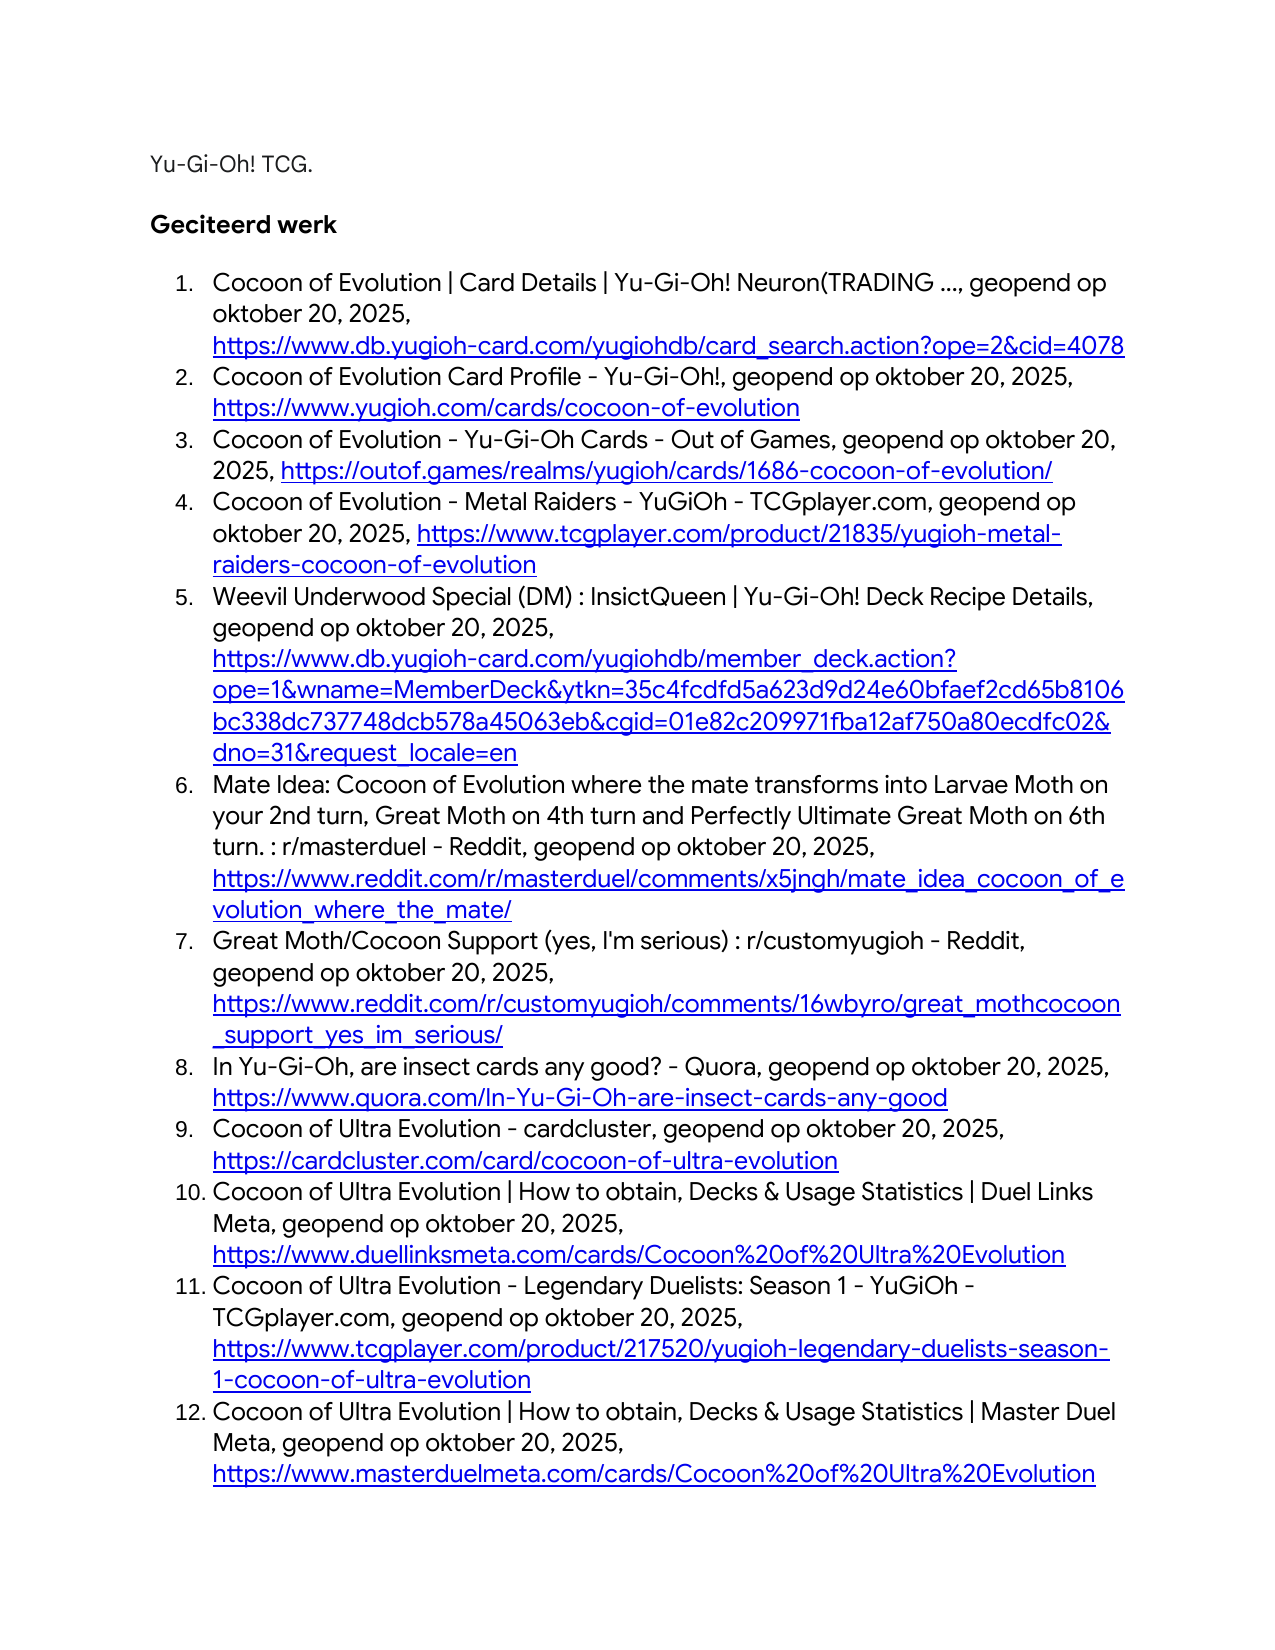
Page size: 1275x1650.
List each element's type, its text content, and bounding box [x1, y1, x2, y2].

list Cocoon of Evolution Card Profile - Yu-Gi-Oh!, geopend op oktober 20, 2025, https://www.yugioh.com/cards/cocoon-of-evolution [175, 361, 1125, 424]
list Cocoon of Ultra Evolution - cardcluster, geopend op oktober 20, 2025, https://cardcluster.com/card/cocoon-of-ultra-evolution [175, 1114, 1125, 1176]
list Weevil Underwood Special (DM) : InsictQueen | Yu-Gi-Oh! Deck Recipe Details, geopend op oktober 20, 2025, https://www.db.yugioh-card.com/yugiohdb/member_deck.action?ope=1&wname=MemberDeck&ytkn=35c4fcdfd5a623d9d24e60bfaef2cd65b8106bc338dc737748dcb578a45063eb&cgid=01e82c209971fba12af750a80ecdfc02&dno=31&request_locale=en [175, 581, 1125, 769]
list Cocoon of Evolution | Card Details | Yu-Gi-Oh! Neuron(TRADING ..., geopend op oktober 20, 2025, https://www.db.yugioh-card.com/yugiohdb/card_search.action?ope=2&cid=4078 [175, 267, 1125, 361]
list Mate Idea: Cocoon of Evolution where the mate transforms into Larvae Moth on your 2nd turn, Great Moth on 4th turn and Perfectly Ultimate Great Moth on 6th turn. : r/masterduel - Reddit, geopend op oktober 20, 2025, https://www.reddit.com/r/masterduel/comments/x5jngh/mate_idea_cocoon_of_evolution_where_the_mate/ [175, 769, 1125, 926]
list Cocoon of Ultra Evolution - Legendary Duelists: Season 1 - YuGiOh - TCGplayer.com, geopend op oktober 20, 2025, https://www.tcgplayer.com/product/217520/yugioh-legendary-duelists-season-1-cocoon-of-ultra-evolution [175, 1271, 1125, 1396]
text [150, 150, 1125, 179]
list Cocoon of Evolution - Yu-Gi-Oh Cards - Out of Games, geopend op oktober 20, 2025, https://outof.games/realms/yugioh/cards/1686-cocoon-of-evolution/ [175, 424, 1125, 487]
subtitle Geciteerd werk [150, 209, 1125, 241]
list Cocoon of Ultra Evolution | How to obtain, Decks & Usage Statistics | Duel Links Meta, geopend op oktober 20, 2025, https://www.duellinksmeta.com/cards/Cocoon%20of%20Ultra%20Evolution [175, 1176, 1125, 1271]
list Great Moth/Cocoon Support (yes, I'm serious) : r/customyugioh - Reddit, geopend op oktober 20, 2025, https://www.reddit.com/r/customyugioh/comments/16wbyro/great_mothcocoon_support_yes_im_serious/ [175, 926, 1125, 1051]
list In Yu-Gi-Oh, are insect cards any good? - Quora, geopend op oktober 20, 2025, https://www.quora.com/In-Yu-Gi-Oh-are-insect-cards-any-good [175, 1051, 1125, 1114]
list Cocoon of Ultra Evolution | How to obtain, Decks & Usage Statistics | Master Duel Meta, geopend op oktober 20, 2025, https://www.masterduelmeta.com/cards/Cocoon%20of%20Ultra%20Evolution [175, 1396, 1125, 1490]
list Cocoon of Evolution - Metal Raiders - YuGiOh - TCGplayer.com, geopend op oktober 20, 2025, https://www.tcgplayer.com/product/21835/yugioh-metal-raiders-cocoon-of-evolution [175, 487, 1125, 581]
